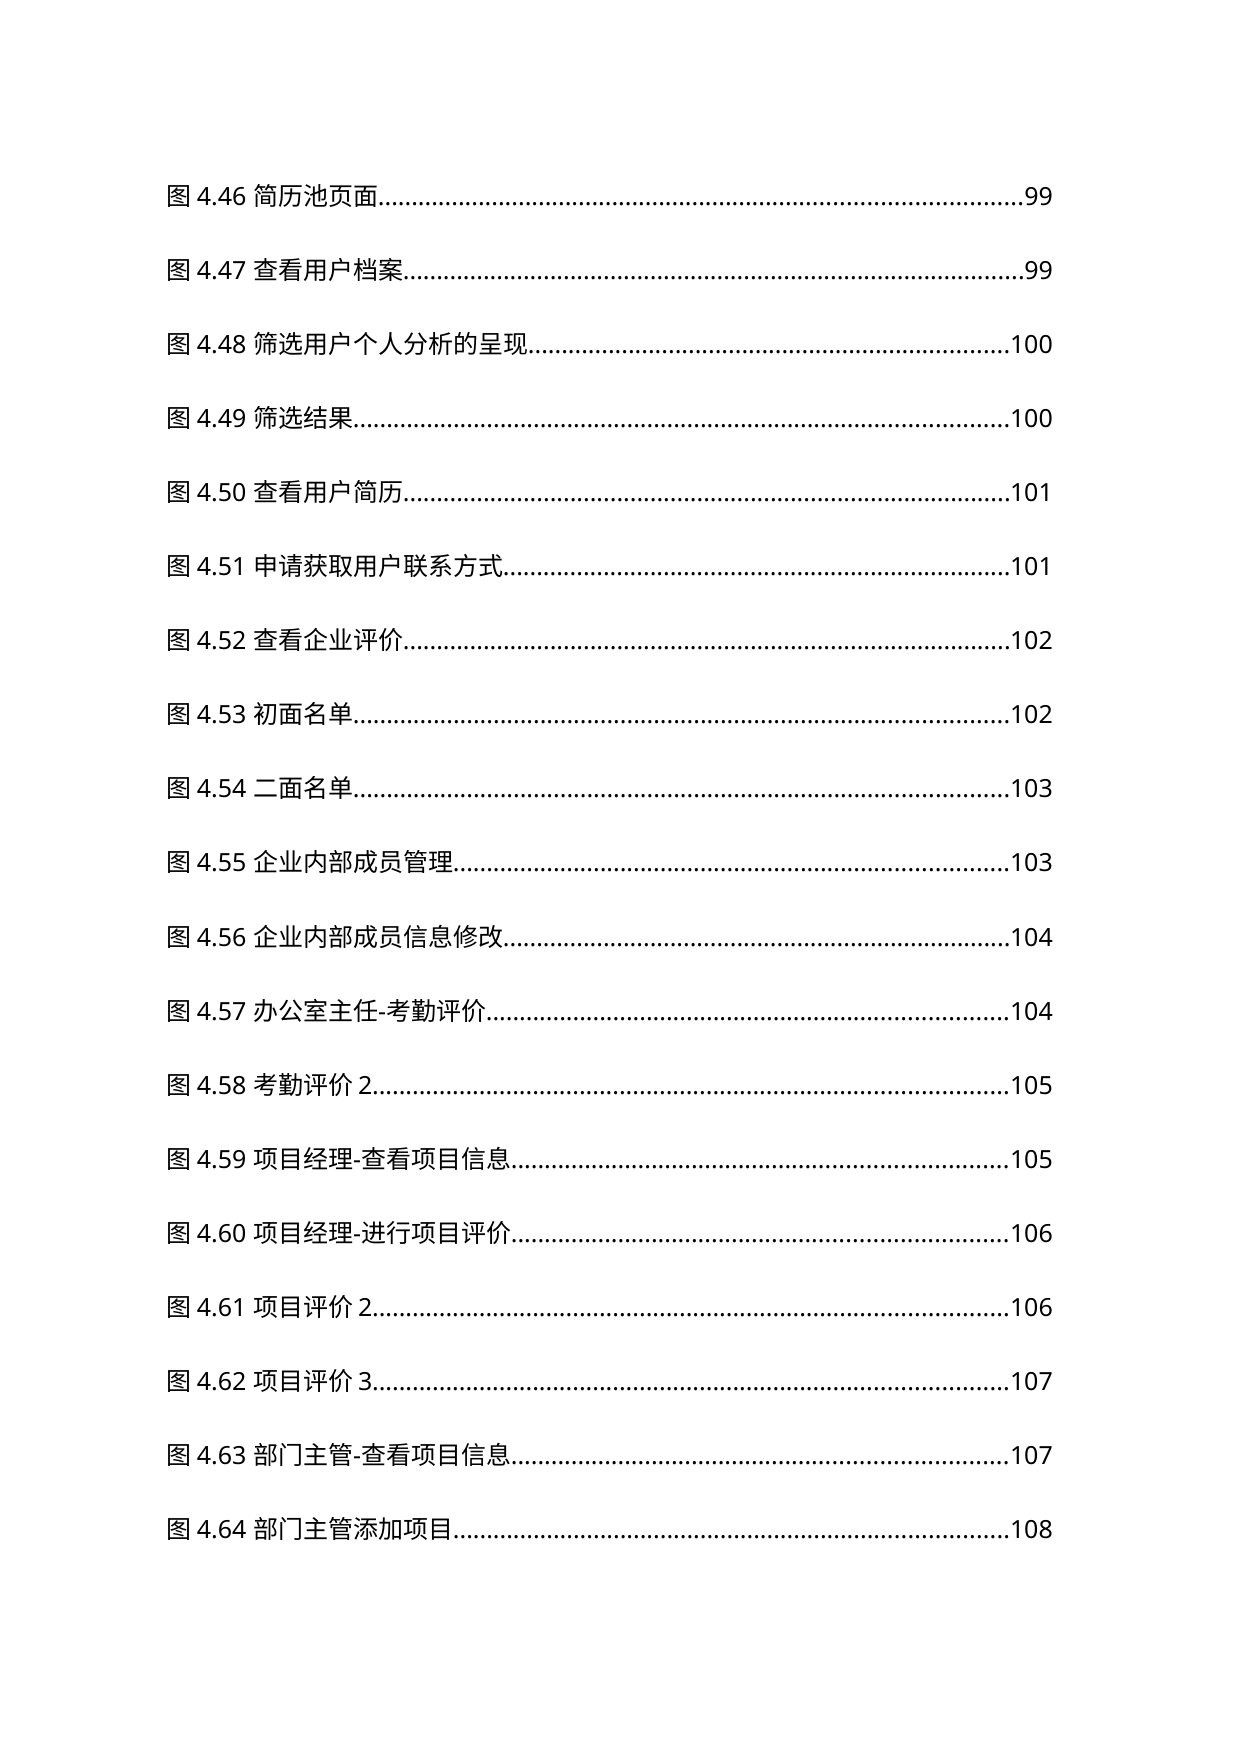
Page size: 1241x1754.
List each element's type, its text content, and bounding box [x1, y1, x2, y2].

text 图4.56 企业内部成员信息修改 104 [167, 903, 1053, 968]
text 图4.54 二面名单 103 [167, 754, 1053, 819]
text 图4.64 部门主管添加项目 108 [167, 1495, 1053, 1560]
text 图4.57 办公室主任-考勤评价 104 [167, 977, 1053, 1042]
text 图4.59 项目经理-查看项目信息 105 [167, 1125, 1053, 1190]
text 图4.48 筛选用户个人分析的呈现 100 [167, 310, 1053, 375]
text 图4.63 部门主管-查看项目信息 107 [167, 1421, 1053, 1486]
text 图4.51 申请获取用户联系方式 101 [167, 532, 1053, 597]
text 图4.52 查看企业评价 102 [167, 606, 1053, 671]
text 图4.53 初面名单 102 [167, 680, 1053, 745]
text 图4.62 项目评价3 107 [167, 1347, 1053, 1412]
text 图4.60 项目经理-进行项目评价 106 [167, 1199, 1053, 1264]
text 图4.50 查看用户简历 101 [167, 458, 1053, 523]
text 图4.55 企业内部成员管理 103 [167, 828, 1053, 893]
text 图4.49 筛选结果 100 [167, 384, 1053, 449]
text 图4.46 简历池页面 99 [167, 162, 1053, 227]
text 图4.47 查看用户档案 99 [167, 236, 1053, 301]
text 图4.58 考勤评价2 105 [167, 1051, 1053, 1116]
text 图4.61 项目评价2 106 [167, 1273, 1053, 1338]
